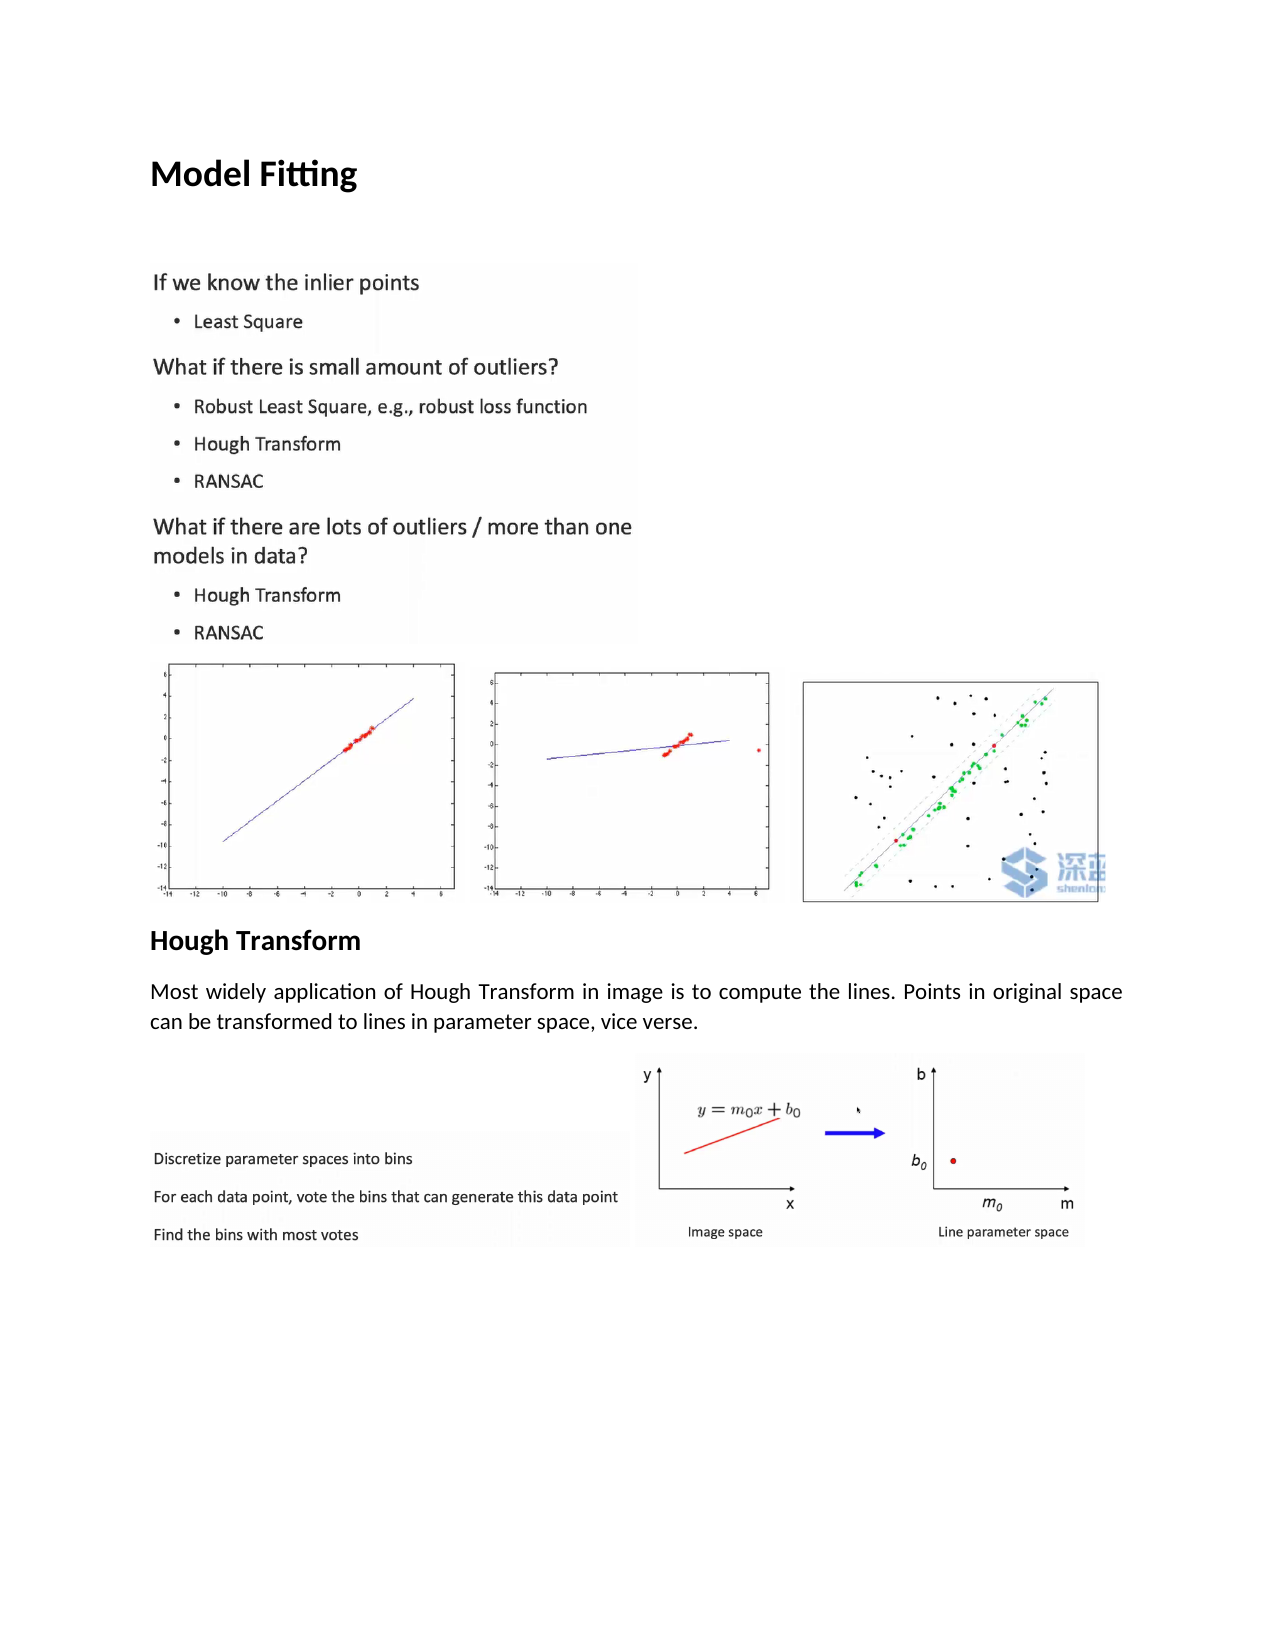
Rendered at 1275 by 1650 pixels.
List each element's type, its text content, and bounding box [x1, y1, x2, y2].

picture [635, 1053, 1086, 1247]
picture [790, 672, 1106, 903]
text Hough Transform [150, 922, 1125, 957]
text Most widely application of Hough Transform in image is to compute the lines. Points in original space can be transformed to lines in parameter space, vice verse. [150, 977, 1125, 1035]
picture [150, 263, 638, 644]
picture [150, 1131, 630, 1247]
text Model Fitting [150, 150, 1125, 196]
picture [470, 667, 786, 903]
picture [150, 662, 465, 903]
